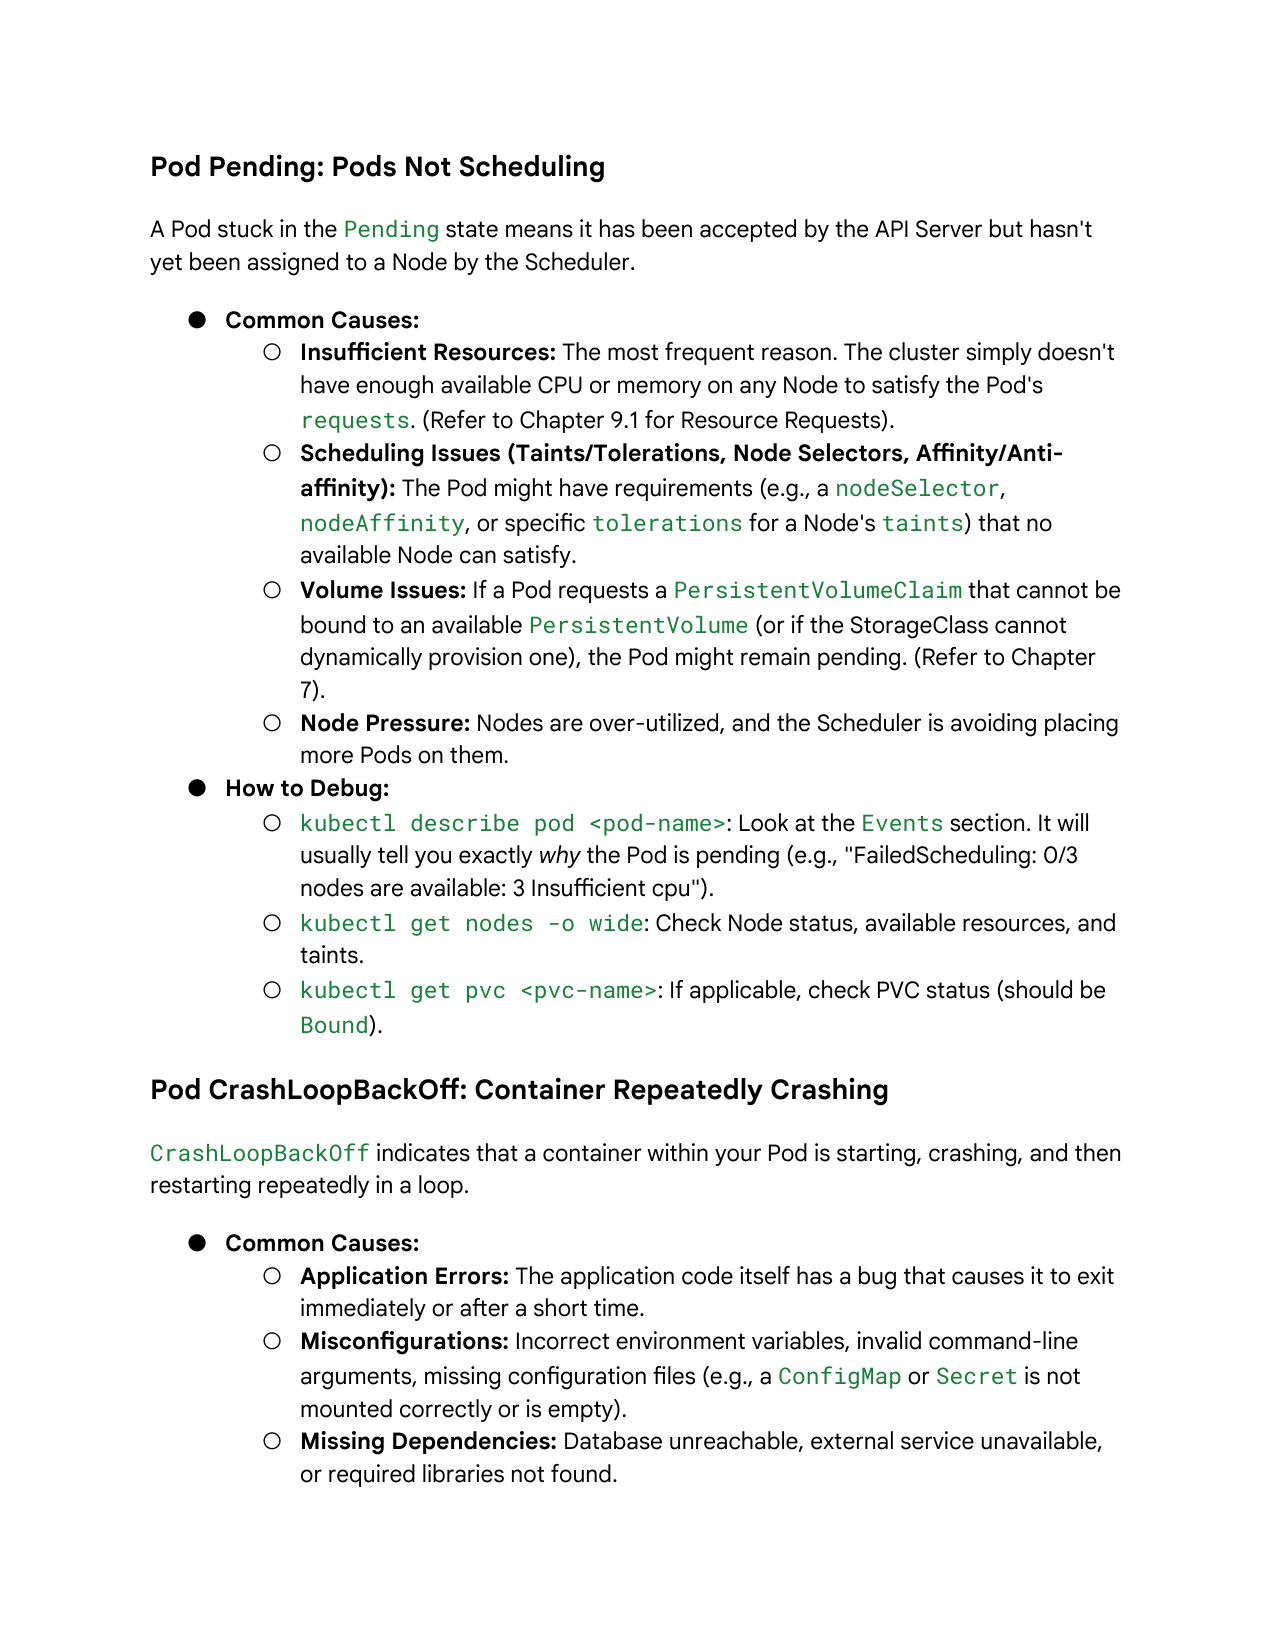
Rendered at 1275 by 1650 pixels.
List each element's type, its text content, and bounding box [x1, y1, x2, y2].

list Scheduling Issues (Taints/Tolerations, Node Selectors, Affinity/Anti-affinity): The Pod might have requirements (e.g., a nodeSelector, nodeAffinity, or specific tolerations for a Node's taints) that no available Node can satisfy. [262, 439, 1125, 570]
list Common Causes: [187, 306, 1125, 335]
subtitle Pod Pending: Pods Not Scheduling [150, 150, 1125, 184]
list Volume Issues: If a Pod requests a PersistentVolumeClaim that cannot be bound to an available PersistentVolume (or if the StorageClass cannot dynamically provision one), the Pod might remain pending. (Refer to Chapter 7). [262, 574, 1125, 705]
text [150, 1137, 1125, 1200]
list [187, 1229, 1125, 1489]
text A Pod stuck in the Pending state means it has been accepted by the API Server but hasn't yet been assigned to a Node by the Scheduler. [150, 214, 1125, 277]
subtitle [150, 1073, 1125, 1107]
list How to Debug: [187, 774, 1125, 803]
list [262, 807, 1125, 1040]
list Insufficient Resources: The most frequent reason. The cluster simply doesn't have enough available CPU or memory on any Node to satisfy the Pod's requests. (Refer to Chapter 9.1 for Resource Requests). [262, 339, 1125, 435]
list Node Pressure: Nodes are over-utilized, and the Scheduler is avoiding placing more Pods on them. [262, 709, 1125, 770]
